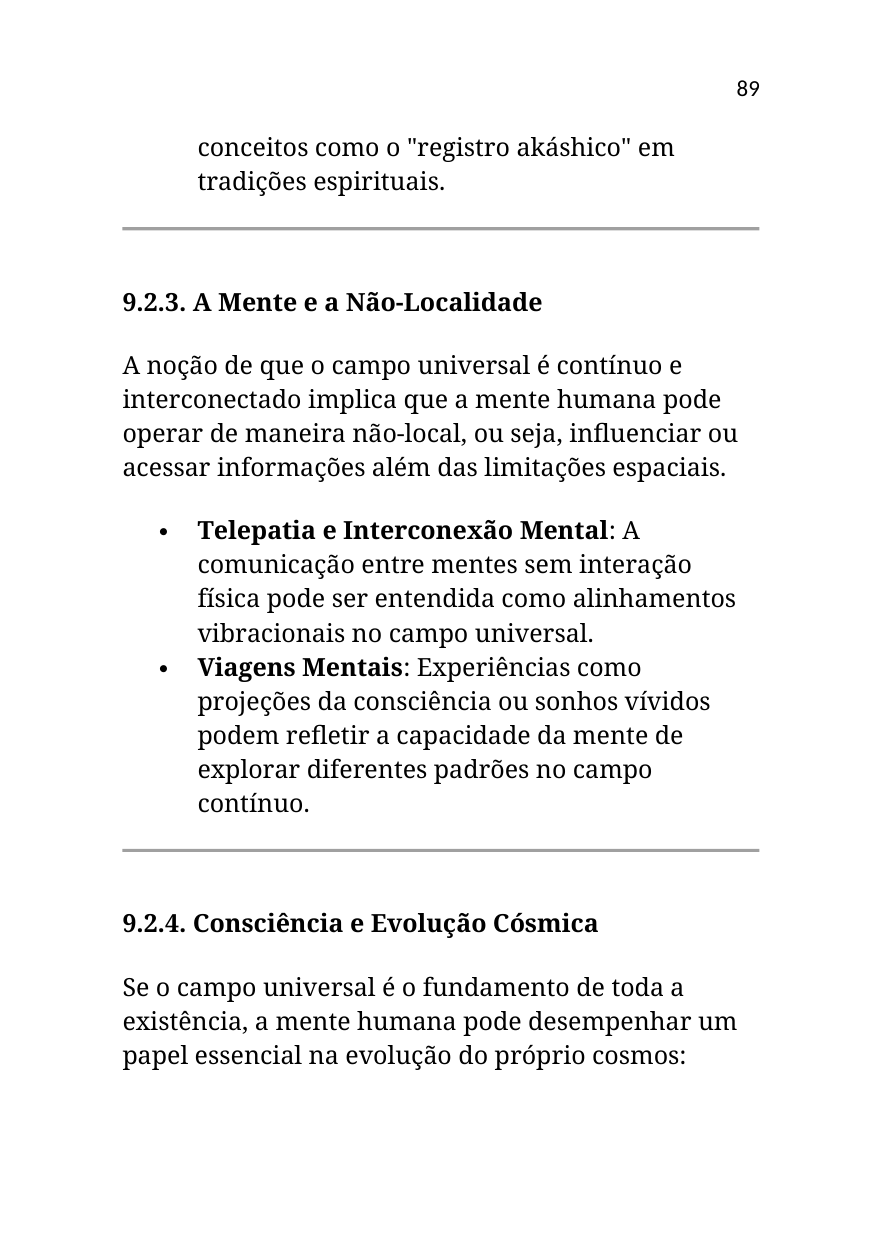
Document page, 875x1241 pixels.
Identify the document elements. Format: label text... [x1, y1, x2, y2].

list Telepatia e Interconexão Mental: A comunicação entre mentes sem interação física pode ser entendida como alinhamentos vibracionais no campo universal. [160, 513, 759, 649]
text A noção de que o campo universal é contínuo e interconectado implica que a mente humana pode operar de maneira não-local, ou seja, influenciar ou acessar informações além das limitações espaciais. [122, 348, 759, 484]
text 9.2.4. Consciência e Evolução Cósmica [122, 906, 759, 940]
text Se o campo universal é o fundamento de toda a existência, a mente humana pode desempenhar um papel essencial na evolução do próprio cosmos: [122, 969, 759, 1071]
text 9.2.3. A Mente e a Não-Localidade [122, 284, 759, 318]
list Viagens Mentais: Experiências como projeções da consciência ou sonhos vívidos podem refletir a capacidade da mente de explorar diferentes padrões no campo contínuo. [160, 649, 759, 819]
